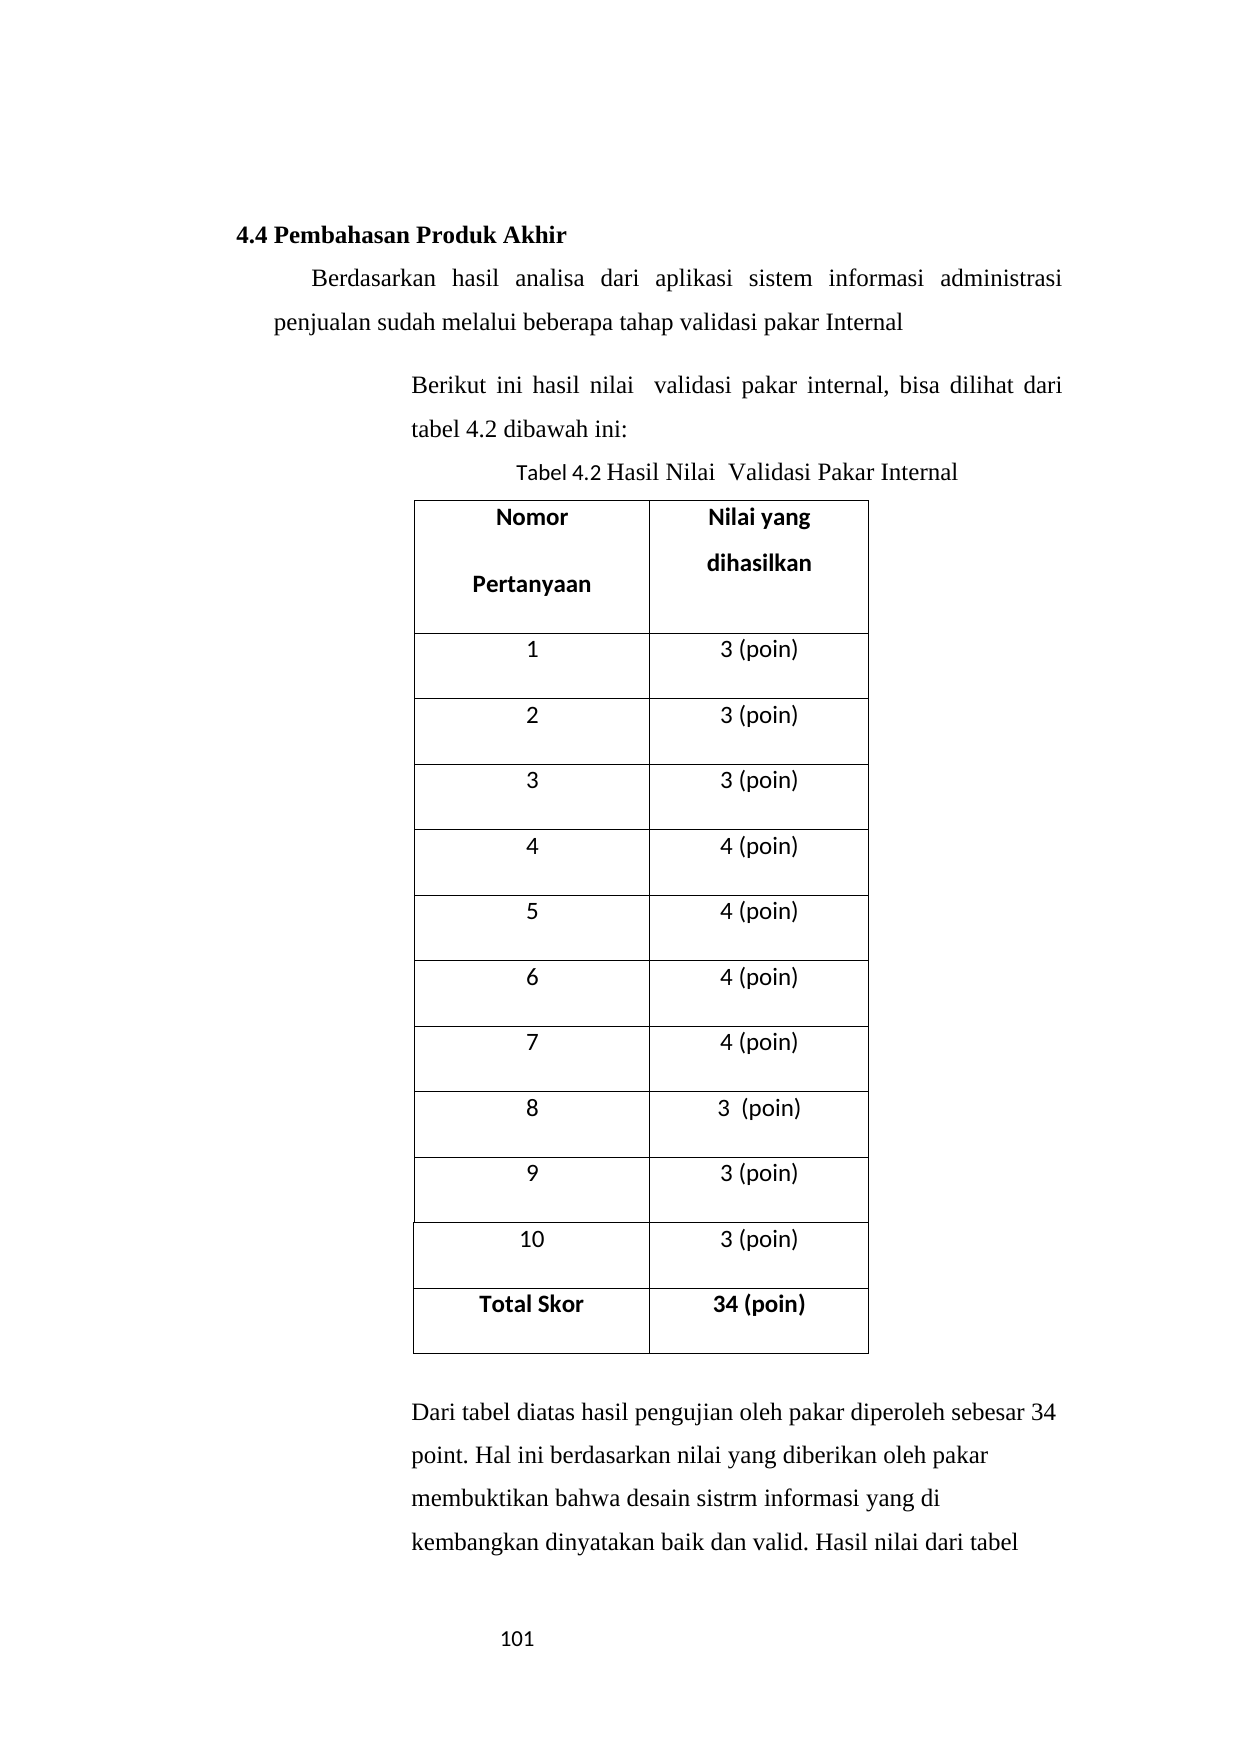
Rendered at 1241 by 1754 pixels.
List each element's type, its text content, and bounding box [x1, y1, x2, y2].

table_cell Total Skor [414, 1289, 649, 1353]
table_cell 3 [415, 765, 649, 829]
list Tabel 4.2 Hasil Nilai Validasi Pakar Internal [411, 457, 1063, 486]
table_cell 9 [415, 1158, 649, 1222]
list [411, 1397, 1063, 1555]
table_cell 10 [414, 1223, 649, 1288]
table_cell 3 (poin) [650, 699, 868, 763]
table_cell 3 (poin) [650, 1158, 868, 1222]
table_cell 34 (poin) [650, 1289, 868, 1353]
table_cell 2 [415, 699, 649, 763]
table_cell 7 [415, 1027, 649, 1091]
table_cell 6 [415, 961, 649, 1026]
list Berikut ini hasil nilai validasi pakar internal, bisa dilihat dari tabel 4.2 dibawah ini: [411, 371, 1063, 442]
table_cell 1 [415, 634, 649, 698]
table_cell 4 (poin) [650, 961, 868, 1026]
table_cell 8 [415, 1092, 649, 1157]
table_cell 4 (poin) [650, 830, 868, 894]
table_cell 3 (poin) [650, 765, 868, 829]
table_header Nomor Pertanyaan [415, 501, 649, 632]
table_cell 4 (poin) [650, 896, 868, 960]
text Berdasarkan hasil analisa dari aplikasi sistem informasi administrasi penjualan sudah melalui beberapa tahap validasi pakar Internal [274, 263, 1063, 335]
table_cell 4 [415, 830, 649, 894]
table_cell 3 (poin) [650, 1092, 868, 1157]
table_cell 4 (poin) [650, 1027, 868, 1091]
list Pembahasan Produk Akhir [236, 220, 1063, 249]
table_cell 3 (poin) [650, 634, 868, 698]
table_header Nilai yang dihasilkan [650, 501, 868, 632]
table_cell 3 (poin) [650, 1223, 868, 1288]
table_cell 5 [415, 896, 649, 960]
